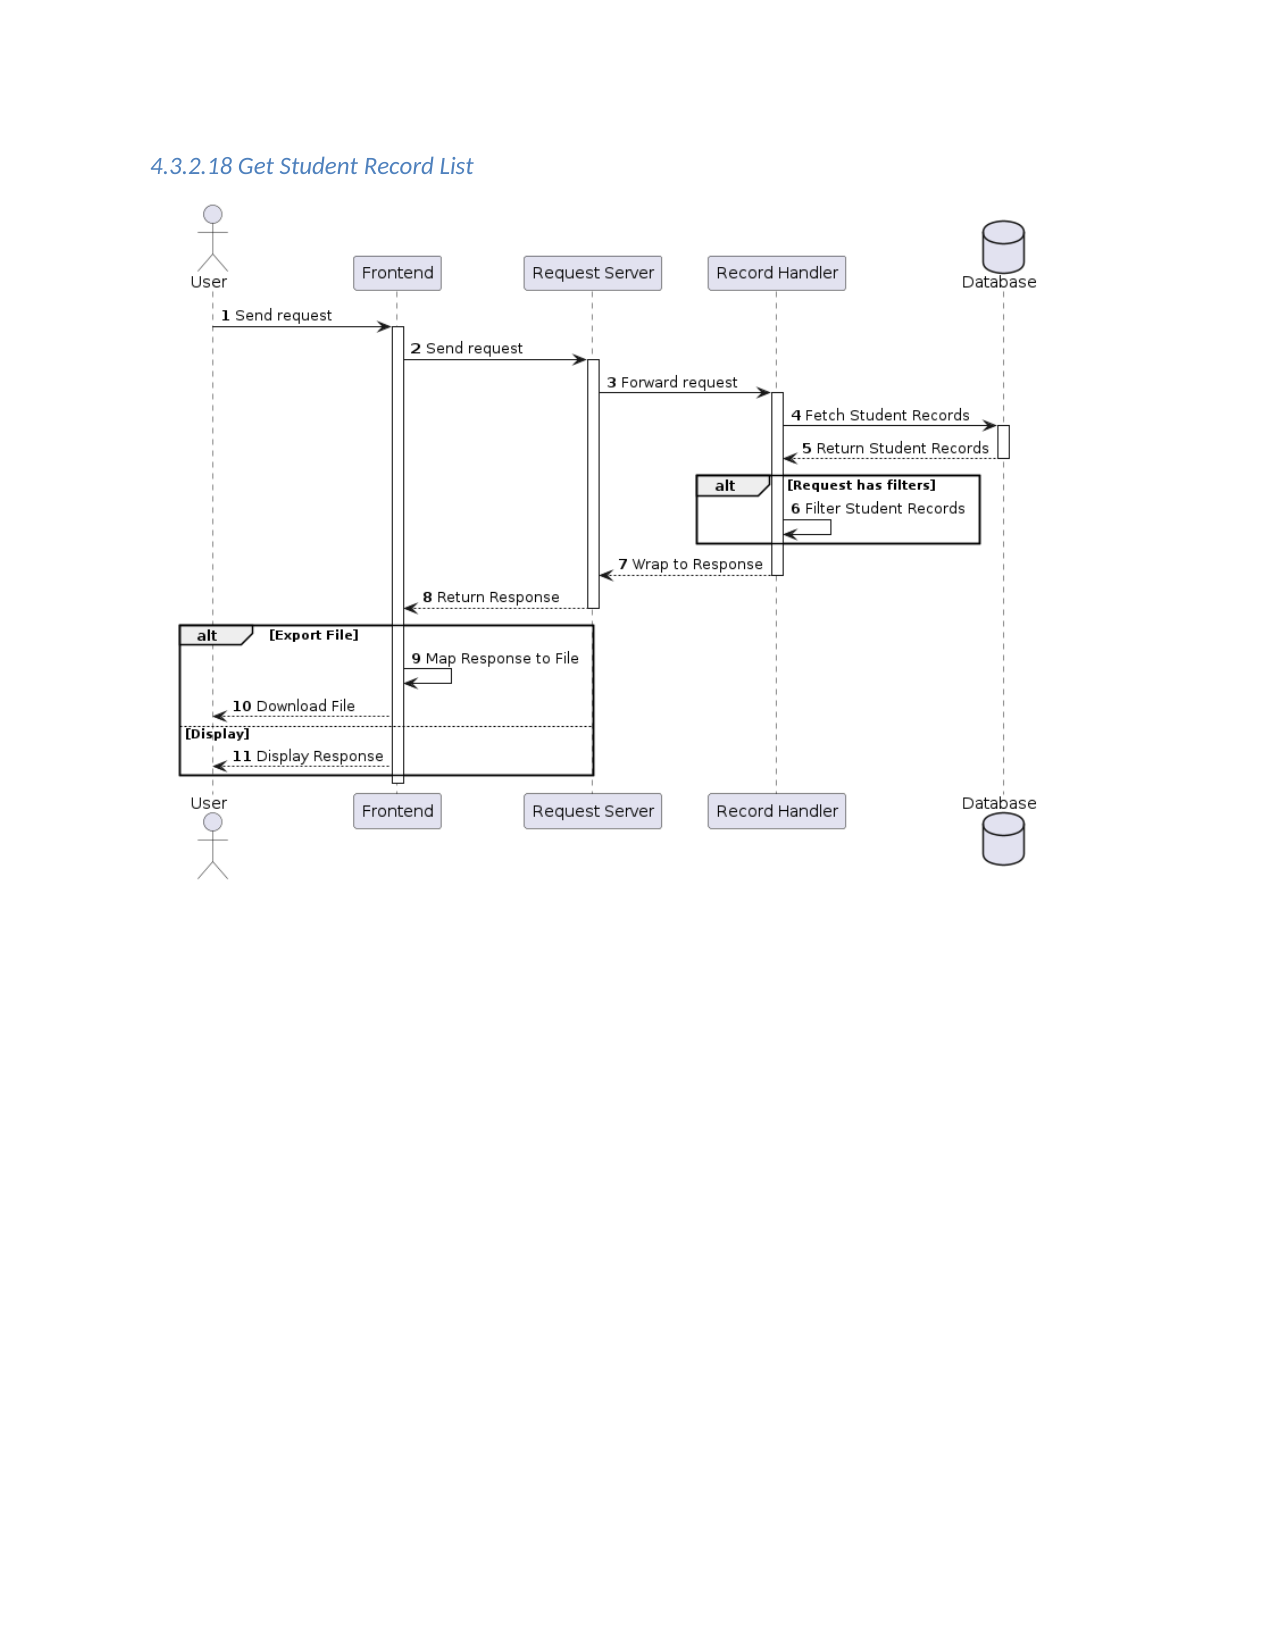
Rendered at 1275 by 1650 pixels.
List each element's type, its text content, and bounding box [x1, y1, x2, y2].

subtitle 4.3.2.18 Get Student Record List [150, 150, 1125, 181]
picture [168, 199, 1044, 885]
